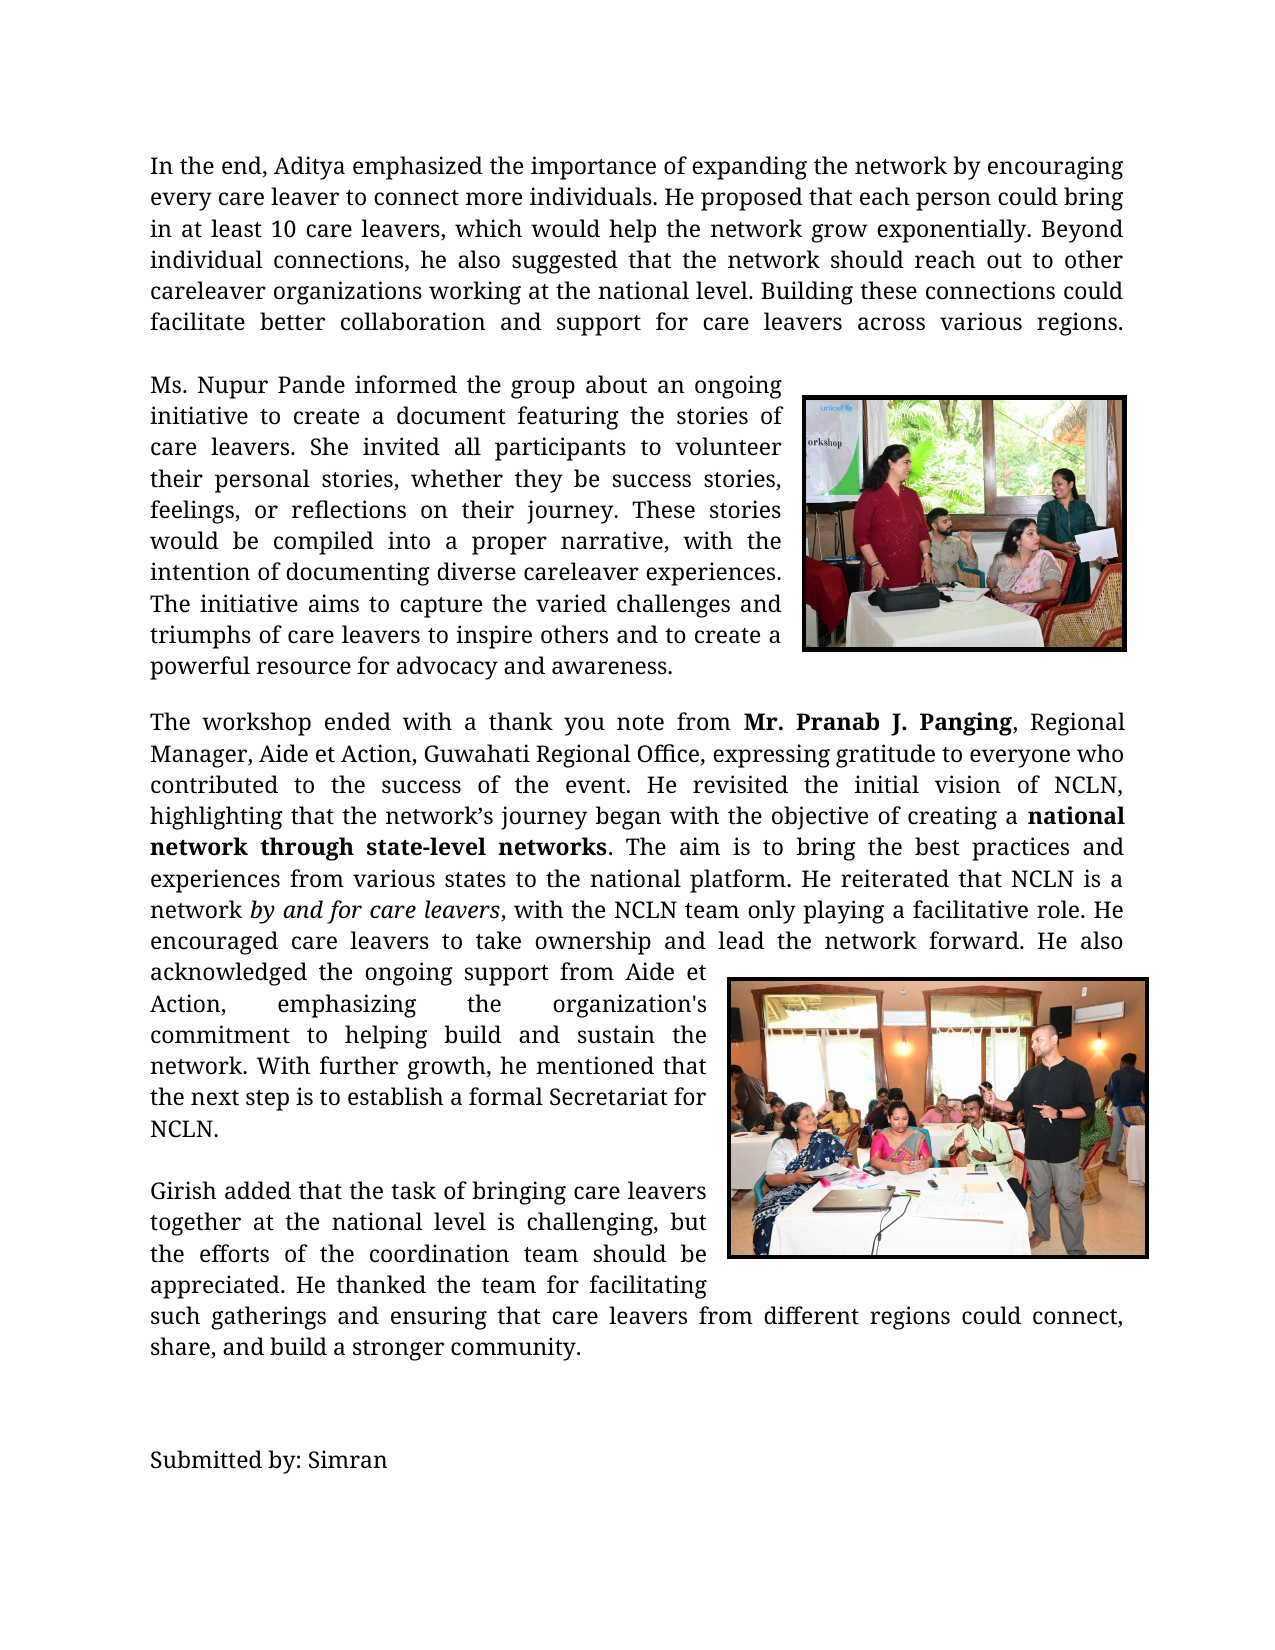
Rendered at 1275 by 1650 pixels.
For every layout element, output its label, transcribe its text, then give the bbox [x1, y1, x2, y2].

picture [806, 400, 1122, 647]
text In the end, Aditya emphasized the importance of expanding the network by encouraging every care leaver to connect more individuals. He proposed that each person could bring in at least 10 care leavers, which would help the network grow exponentially. Beyond individual connections, he also suggested that the network should reach out to other careleaver organizations working at the national level. Building these connections could facilitate better collaboration and support for care leavers across various regions. Ms. Nupur Pande informed the group about an ongoing initiative to create a document featuring the stories of care leavers. She invited all participants to volunteer their personal stories, whether they be success stories, feelings, or reflections on their journey. These stories would be compiled into a proper narrative, with the intention of documenting diverse careleaver experiences. The initiative aims to capture the varied challenges and triumphs of care leavers to inspire others and to create a powerful resource for advocacy and awareness. [150, 150, 1125, 681]
text Submitted by: Simran [150, 1444, 1125, 1475]
picture [731, 981, 1145, 1255]
text The workshop ended with a thank you note from Mr. Pranab J. Panging, Regional Manager, Aide et Action, Guwahati Regional Office, expressing gratitude to everyone who contributed to the success of the event. He revisited the initial vision of NCLN, highlighting that the network’s journey began with the objective of creating a national network through state-level networks. The aim is to bring the best practices and experiences from various states to the national platform. He reiterated that NCLN is a network by and for care leavers, with the NCLN team only playing a facilitative role. He encouraged care leavers to take ownership and lead the network forward. He also acknowledged the ongoing support from Aide et Action, emphasizing the organization's commitment to helping build and sustain the network. With further growth, he mentioned that the next step is to establish a formal Secretariat for NCLN. Girish added that the task of bringing care leavers together at the national level is challenging, but the efforts of the coordination team should be appreciated. He thanked the team for facilitating such gatherings and ensuring that care leavers from different regions could connect, share, and build a stronger community. [150, 706, 1125, 1362]
